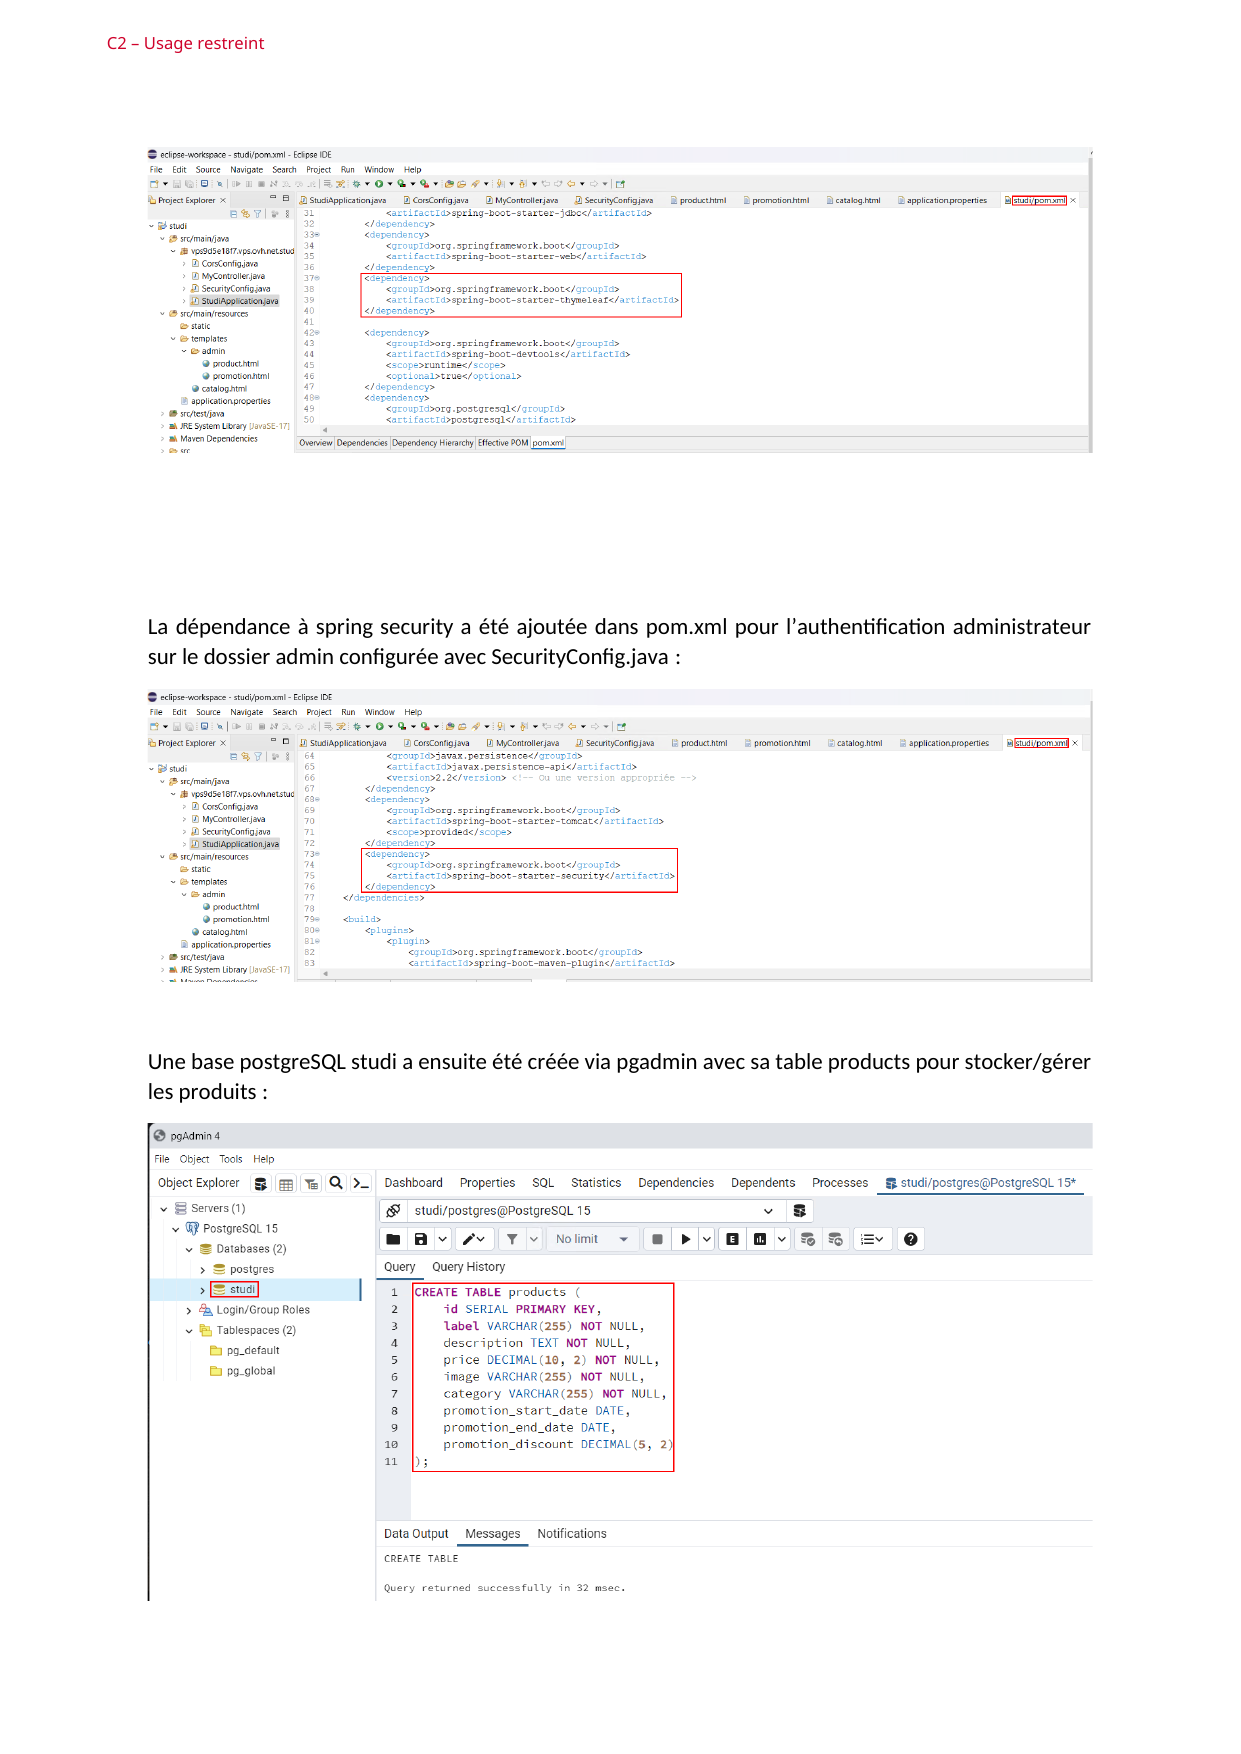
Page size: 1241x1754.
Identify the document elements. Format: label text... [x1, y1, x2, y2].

picture [147, 1123, 1093, 1601]
text Une base postgreSQL studi a ensuite été créée via pgadmin avec sa table products pour stocker/gérer les produits : [148, 1047, 1093, 1105]
text La dépendance à spring security a été ajoutée dans pom.xml pour l’authentification administrateur sur le dossier admin configurée avec SecurityConfig.java : [148, 612, 1093, 671]
picture [147, 147, 1093, 453]
picture [147, 689, 1093, 982]
